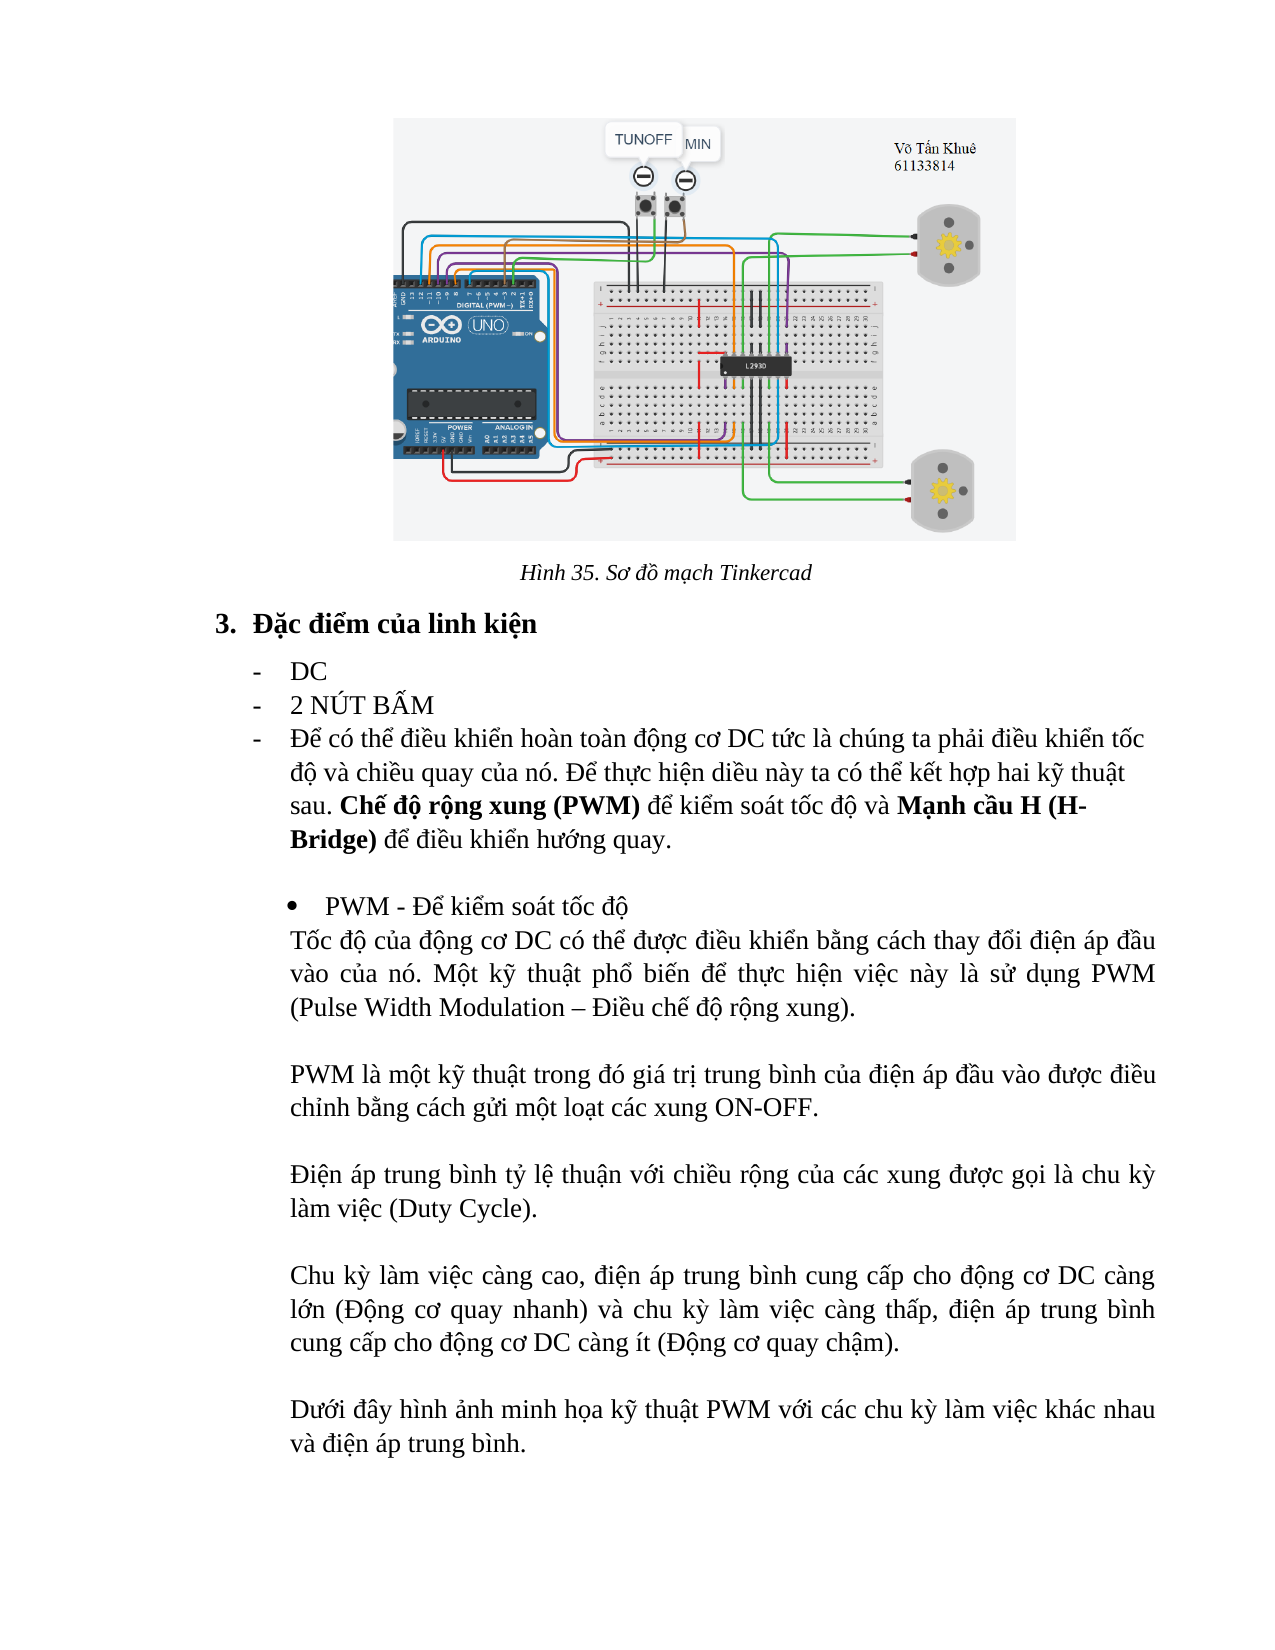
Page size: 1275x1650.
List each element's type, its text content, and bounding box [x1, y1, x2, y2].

subtitle Đặc điểm của linh kiện [215, 607, 1157, 640]
picture [393, 118, 1016, 541]
list Dưới đây hình ảnh minh họa kỹ thuật PWM với các chu kỳ làm việc khác nhau và điện áp trung bình. [290, 1393, 1157, 1458]
list PWM - Để kiểm soát tốc độ [287, 890, 1157, 921]
list Tốc độ của động cơ DC có thể được điều khiển bằng cách thay đổi điện áp đầu vào của nó. Một kỹ thuật phổ biến để thực hiện việc này là sử dụng PWM (Pulse Width Modulation – Điều chế độ rộng xung). [290, 924, 1157, 1022]
text Hình 35. Sơ đồ mạch Tinkercad [177, 559, 1157, 586]
list PWM là một kỹ thuật trong đó giá trị trung bình của điện áp đầu vào được điều chỉnh bằng cách gửi một loạt các xung ON-OFF. [290, 1058, 1157, 1123]
list Chu kỳ làm việc càng cao, điện áp trung bình cung cấp cho động cơ DC càng lớn (Động cơ quay nhanh) và chu kỳ làm việc càng thấp, điện áp trung bình cung cấp cho động cơ DC càng ít (Động cơ quay chậm). [290, 1259, 1157, 1357]
text DC [252, 655, 1157, 686]
text 2 NÚT BẤM [252, 689, 1157, 720]
text Để có thể điều khiển hoàn toàn động cơ DC tức là chúng ta phải điều khiển tốc độ và chiều quay của nó. Để thực hiện diều này ta có thể kết hợp hai kỹ thuật sau. Chế độ rộng xung (PWM) để kiểm soát tốc độ và Mạnh cầu H (H-Bridge) để điều khiển hướng quay. [252, 722, 1157, 854]
list Điện áp trung bình tỷ lệ thuận với chiều rộng của các xung được gọi là chu kỳ làm việc (Duty Cycle). [290, 1158, 1157, 1223]
